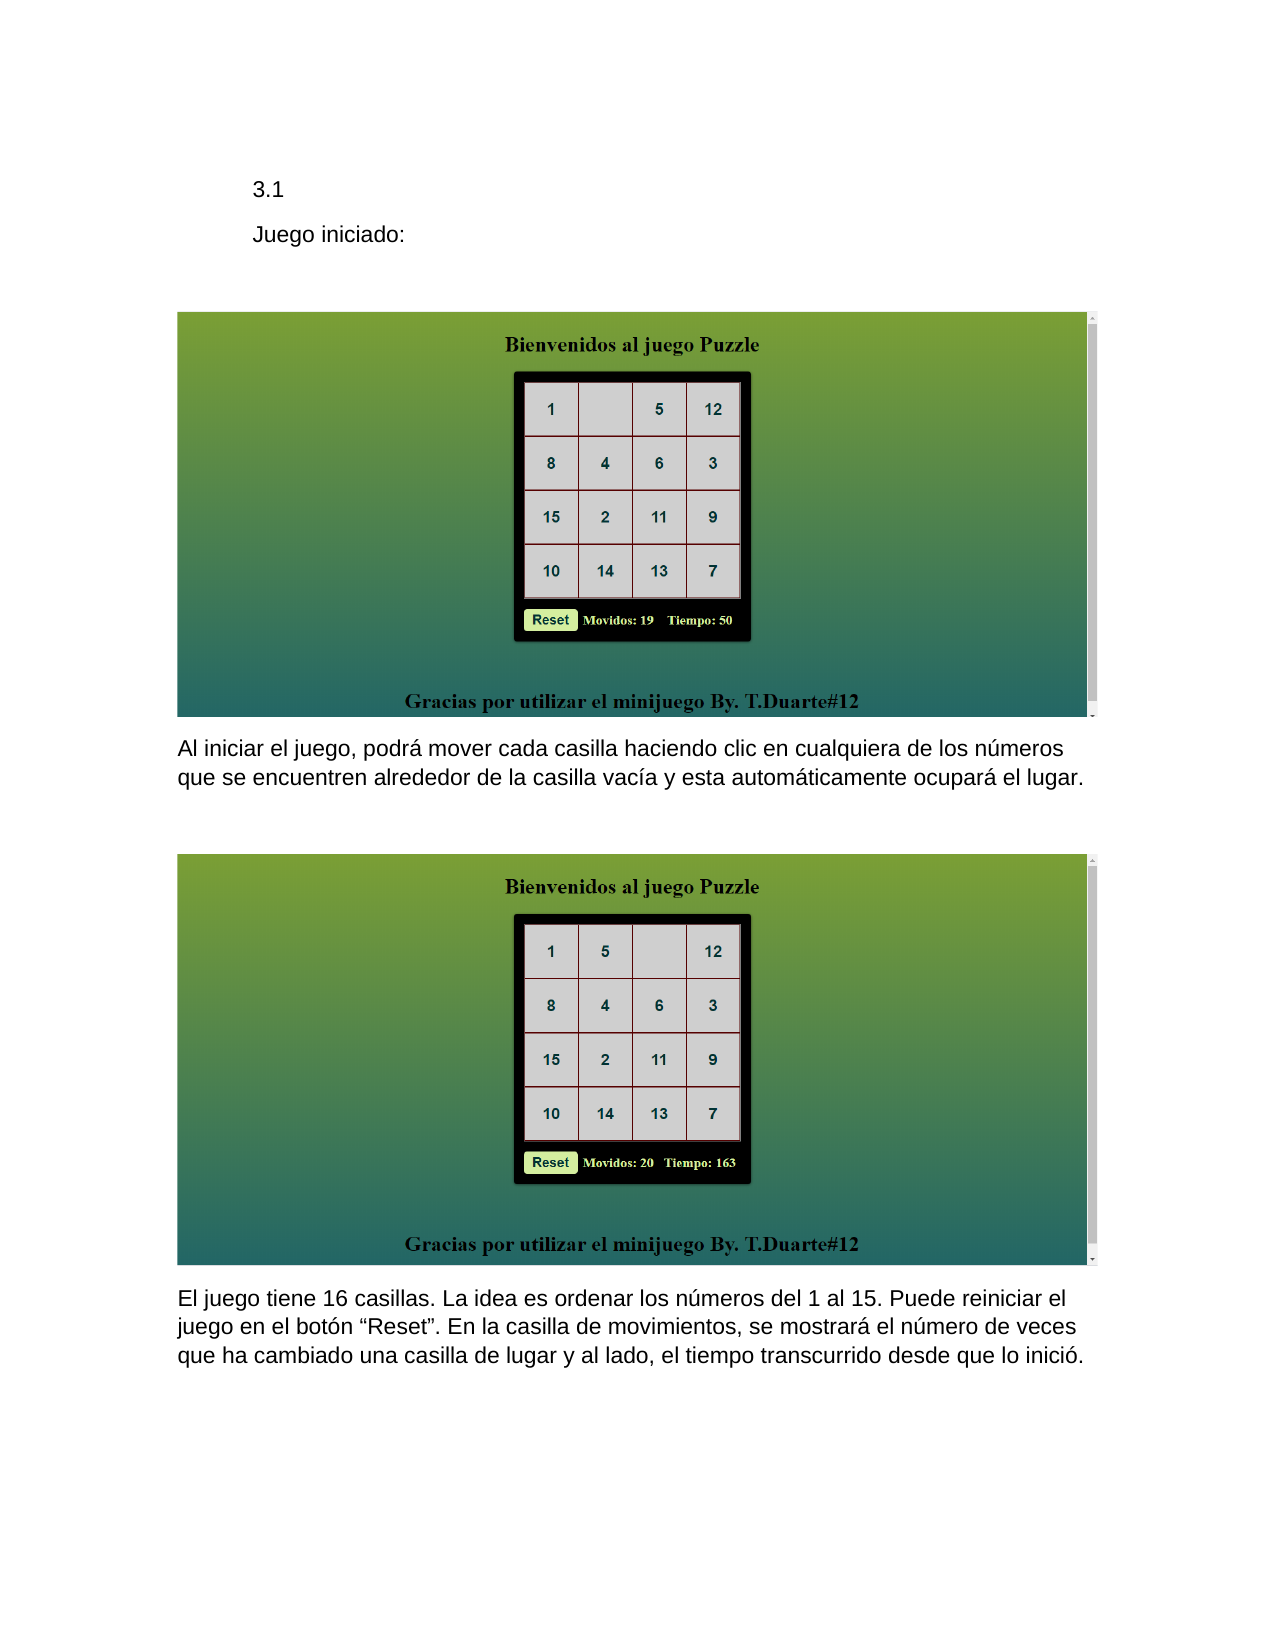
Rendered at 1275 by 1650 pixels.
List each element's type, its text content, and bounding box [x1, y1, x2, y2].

picture [177, 311, 1098, 717]
text Al iniciar el juego, podrá mover cada casilla haciendo clic en cualquiera de los números que se encuentren alrededor de la casilla vacía y esta automáticamente ocupará el lugar. [177, 735, 1098, 790]
text Juego iniciado: [252, 221, 1098, 247]
picture [177, 854, 1098, 1267]
text El juego tiene 16 casillas. La idea es ordenar los números del 1 al 15. Puede reiniciar el juego en el botón “Reset”. En la casilla de movimientos, se mostrará el número de veces que ha cambiado una casilla de lugar y al lado, el tiempo transcurrido desde que lo inició. [177, 1285, 1098, 1368]
